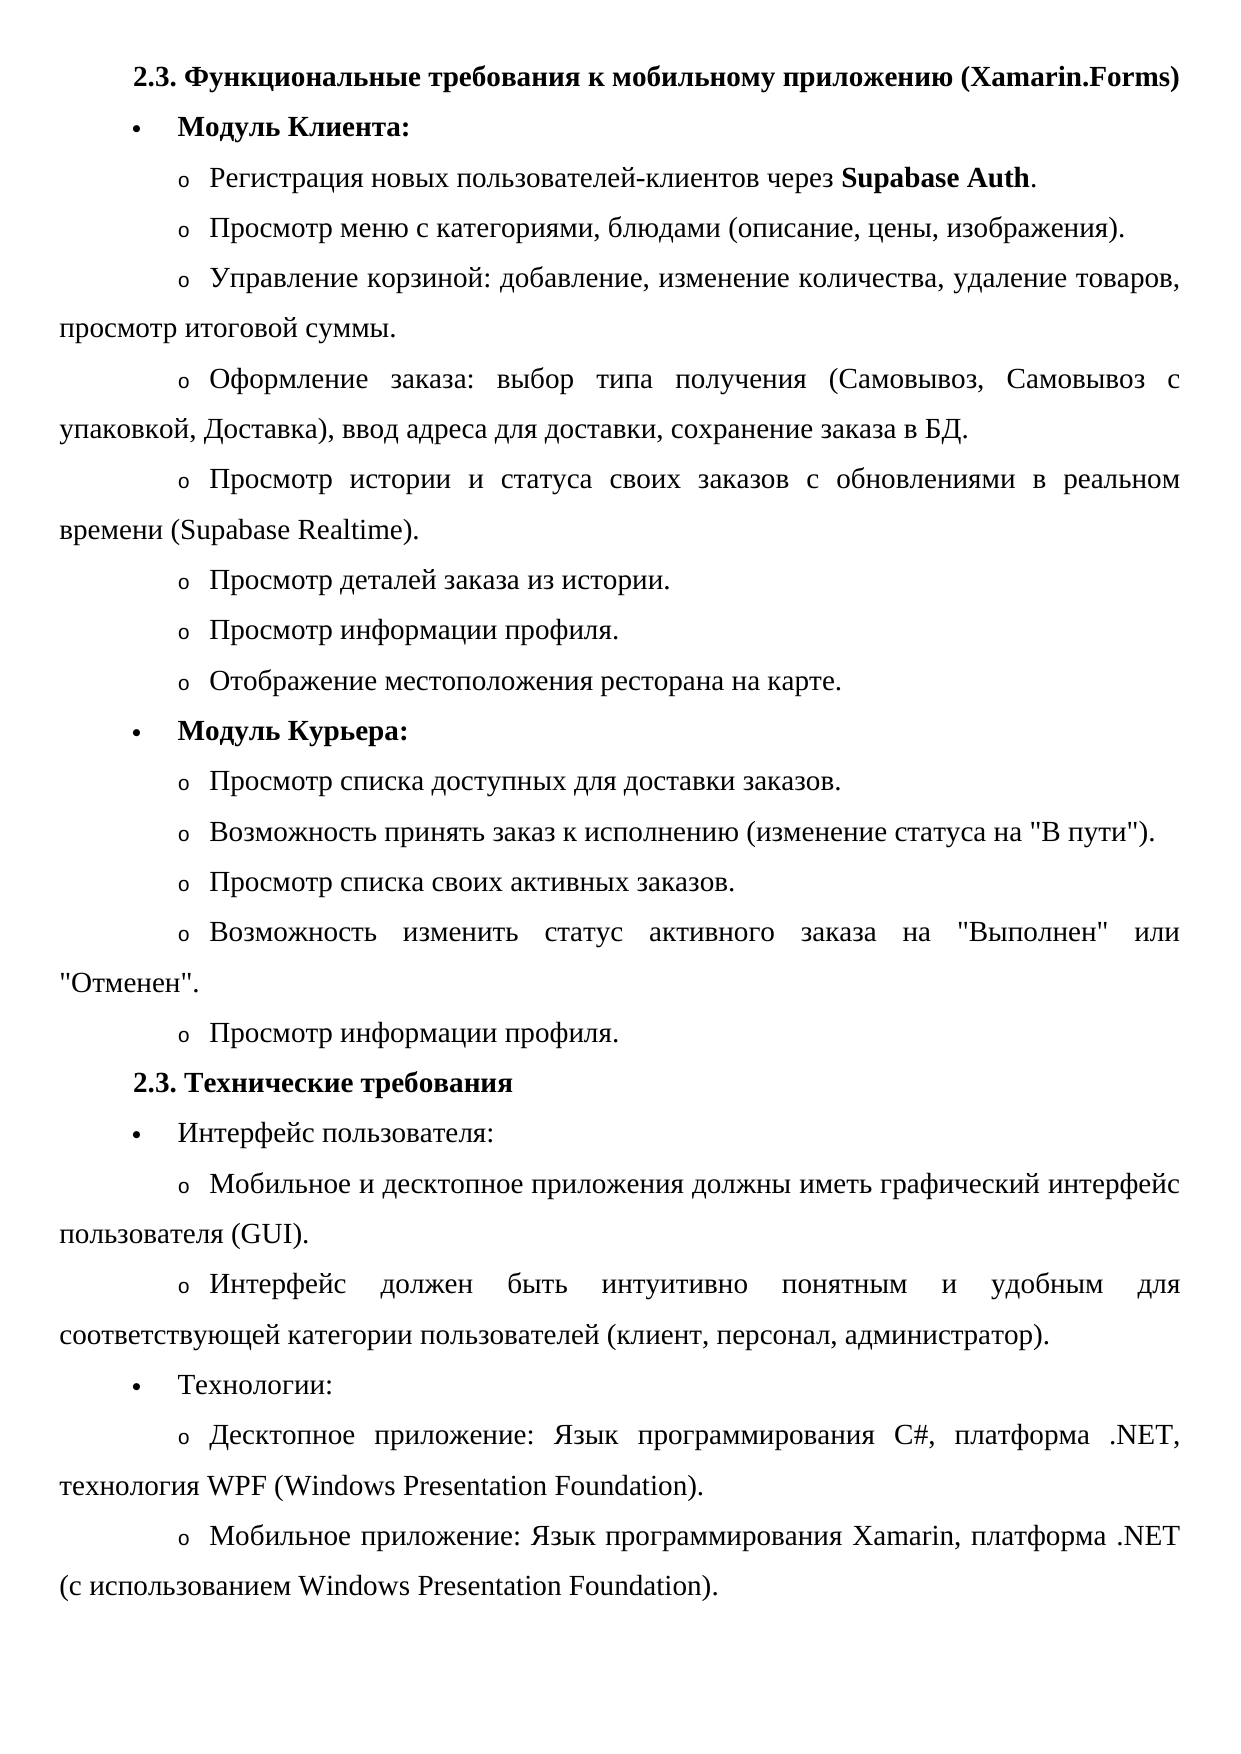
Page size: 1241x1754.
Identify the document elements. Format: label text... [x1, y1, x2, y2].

list Оформление заказа: выбор типа получения (Самовывоз, Самовывоз с упаковкой, Доставка), ввод адреса для доставки, сохранение заказа в БД. [59, 361, 1181, 445]
list Интерфейс должен быть интуитивно понятным и удобным для соответствующей категории пользователей (клиент, персонал, администратор). [59, 1267, 1181, 1350]
list Десктопное приложение: Язык программирования C#, платформа .NET, технология WPF (Windows Presentation Foundation). [59, 1417, 1181, 1501]
list Регистрация новых пользователей-клиентов через Supabase Auth. [59, 160, 1181, 193]
list Просмотр информации профиля. [59, 612, 1181, 646]
list Интерфейс пользователя: [59, 1116, 1181, 1149]
list Просмотр меню с категориями, блюдами (описание, цены, изображения). [59, 210, 1181, 243]
list Просмотр деталей заказа из истории. [59, 562, 1181, 596]
list Возможность принять заказ к исполнению (изменение статуса на "В пути"). [59, 814, 1181, 847]
list Просмотр истории и статуса своих заказов с обновлениями в реальном времени (Supabase Realtime). [59, 462, 1181, 545]
list Отображение местоположения ресторана на карте. [59, 663, 1181, 696]
list Просмотр списка доступных для доставки заказов. [59, 763, 1181, 797]
list Возможность изменить статус активного заказа на "Выполнен" или "Отменен". [59, 914, 1181, 998]
list Управление корзиной: добавление, изменение количества, удаление товаров, просмотр итоговой суммы. [59, 260, 1181, 344]
list Технологии: [59, 1367, 1181, 1401]
list Модуль Курьера: [59, 713, 1181, 747]
list Мобильное приложение: Язык программирования Xamarin, платформа .NET (с использованием Windows Presentation Foundation). [59, 1518, 1181, 1602]
text 2.3. Технические требования [59, 1065, 1181, 1099]
text 2.3. Функциональные требования к мобильному приложению (Xamarin.Forms) [59, 59, 1181, 93]
list Просмотр информации профиля. [59, 1015, 1181, 1048]
list Мобильное и десктопное приложения должны иметь графический интерфейс пользователя (GUI). [59, 1166, 1181, 1250]
list Модуль Клиента: [59, 109, 1181, 143]
list Просмотр списка своих активных заказов. [59, 864, 1181, 898]
